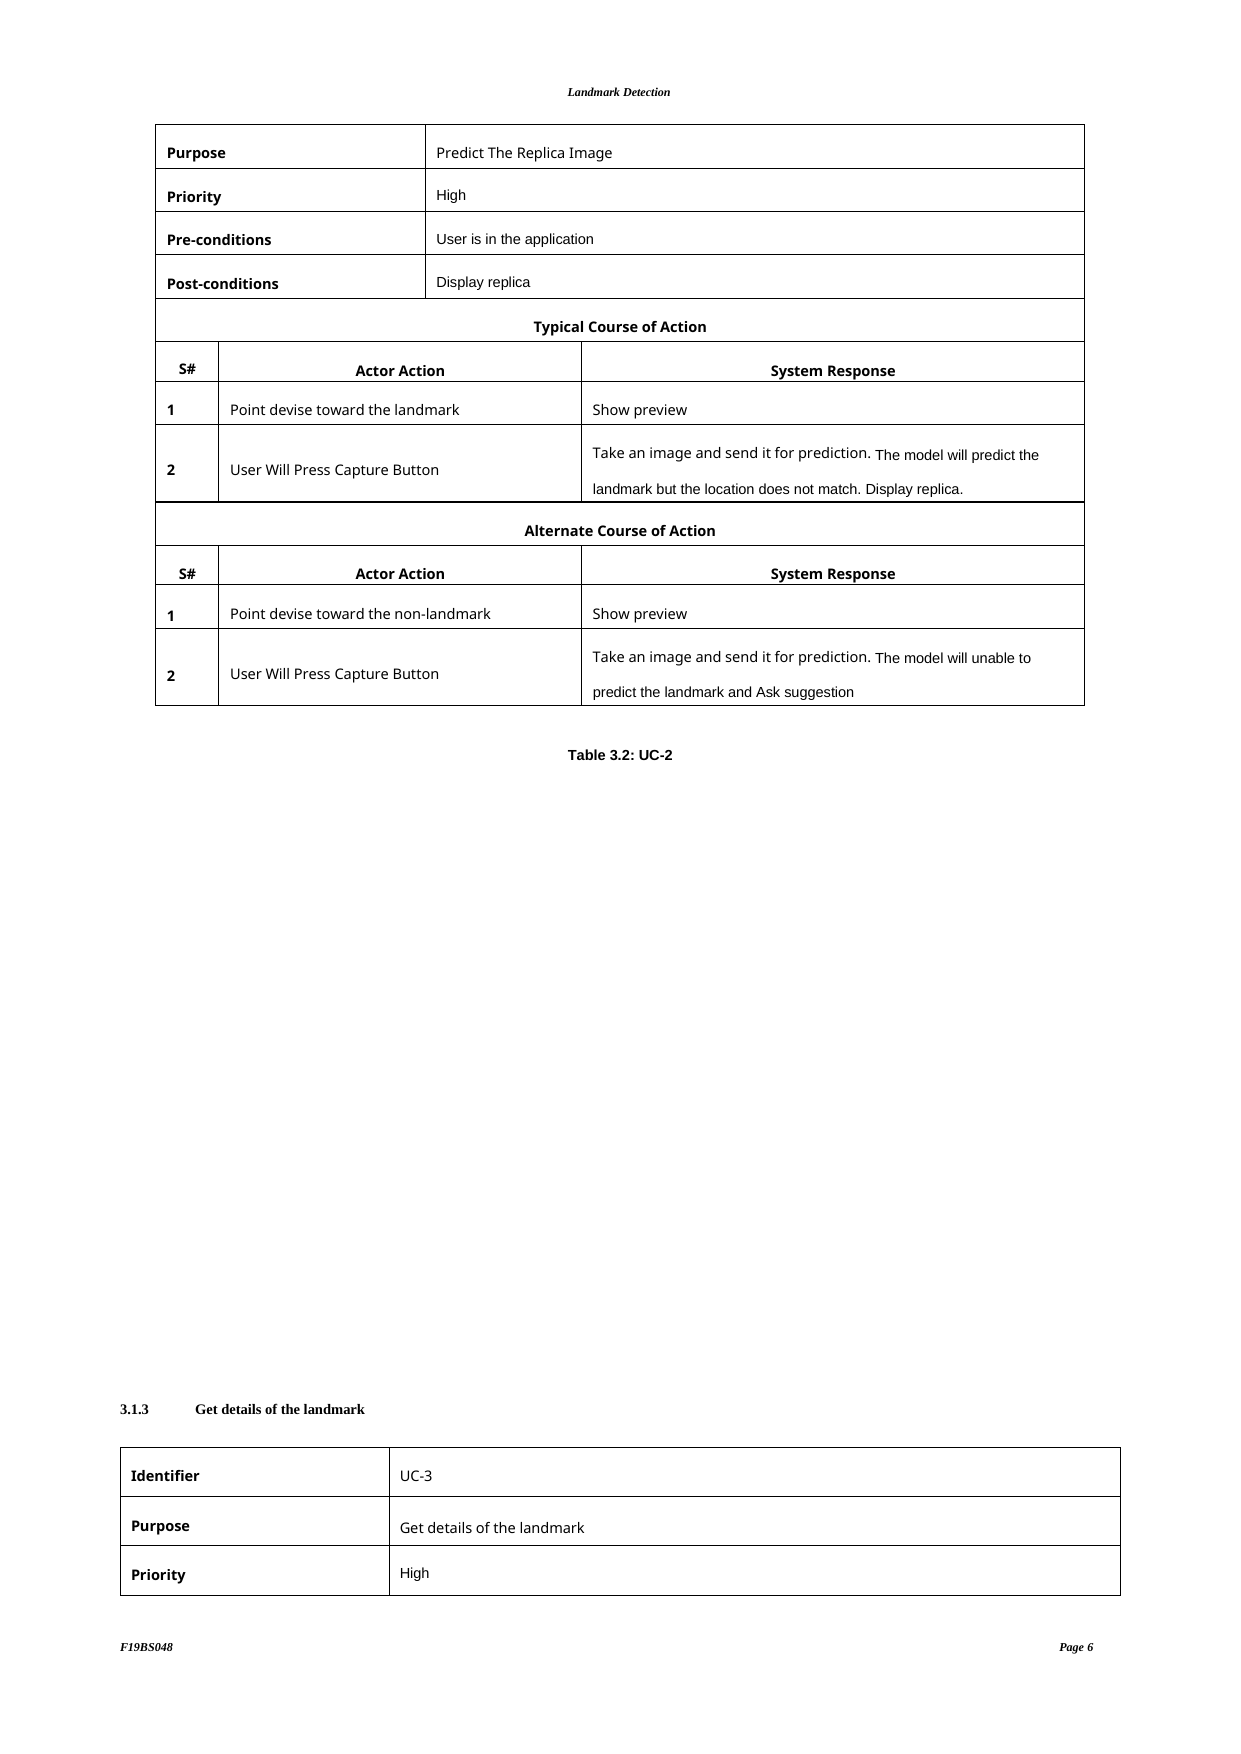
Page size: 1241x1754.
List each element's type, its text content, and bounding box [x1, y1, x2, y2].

table_cell Purpose [121, 1497, 389, 1545]
table_cell 1 [156, 585, 218, 628]
table_cell High [390, 1546, 1120, 1594]
table_cell 2 [156, 629, 218, 705]
subtitle Get details of the landmark [120, 1389, 1120, 1418]
table_cell 2 [156, 425, 218, 501]
table_cell Point devise toward the landmark [219, 382, 581, 424]
table_cell User is in the application [426, 212, 1084, 254]
table_cell Get details of the landmark [390, 1497, 1120, 1545]
table_cell User Will Press Capture Button [219, 425, 581, 501]
table_cell Point devise toward the non-landmark [219, 585, 581, 628]
table_cell Show preview [582, 585, 1084, 628]
table_cell Priority [121, 1546, 389, 1594]
table_cell Priority [156, 169, 425, 211]
table_cell S# [156, 342, 218, 381]
table_cell Post-conditions [156, 255, 425, 298]
table_cell 1 [156, 382, 218, 424]
table_cell Take an image and send it for prediction. The model will unable to predict the landmark and Ask suggestion [582, 629, 1084, 705]
table_cell High [426, 169, 1084, 211]
table_cell Actor Action [219, 342, 581, 381]
table_cell Take an image and send it for prediction. The model will predict the landmark but the location does not match. Display replica. [582, 425, 1084, 501]
table_cell Actor Action [219, 546, 581, 584]
table_header UC-3 [390, 1448, 1120, 1496]
table_cell Show preview [582, 382, 1084, 424]
table_header Identifier [121, 1448, 389, 1496]
table_cell System Response [582, 546, 1084, 584]
table_cell System Response [582, 342, 1084, 381]
table_cell Pre-conditions [156, 212, 425, 254]
table_cell S# [156, 546, 218, 584]
table_cell Typical Course of Action [156, 299, 1084, 341]
table_cell Purpose [156, 125, 425, 167]
table_cell Display replica [426, 255, 1084, 298]
table_cell Predict The Replica Image [426, 125, 1084, 167]
table_cell Alternate Course of Action [156, 503, 1084, 545]
table_cell User Will Press Capture Button [219, 629, 581, 705]
text Table 3.2: UC-2 [120, 735, 1120, 764]
